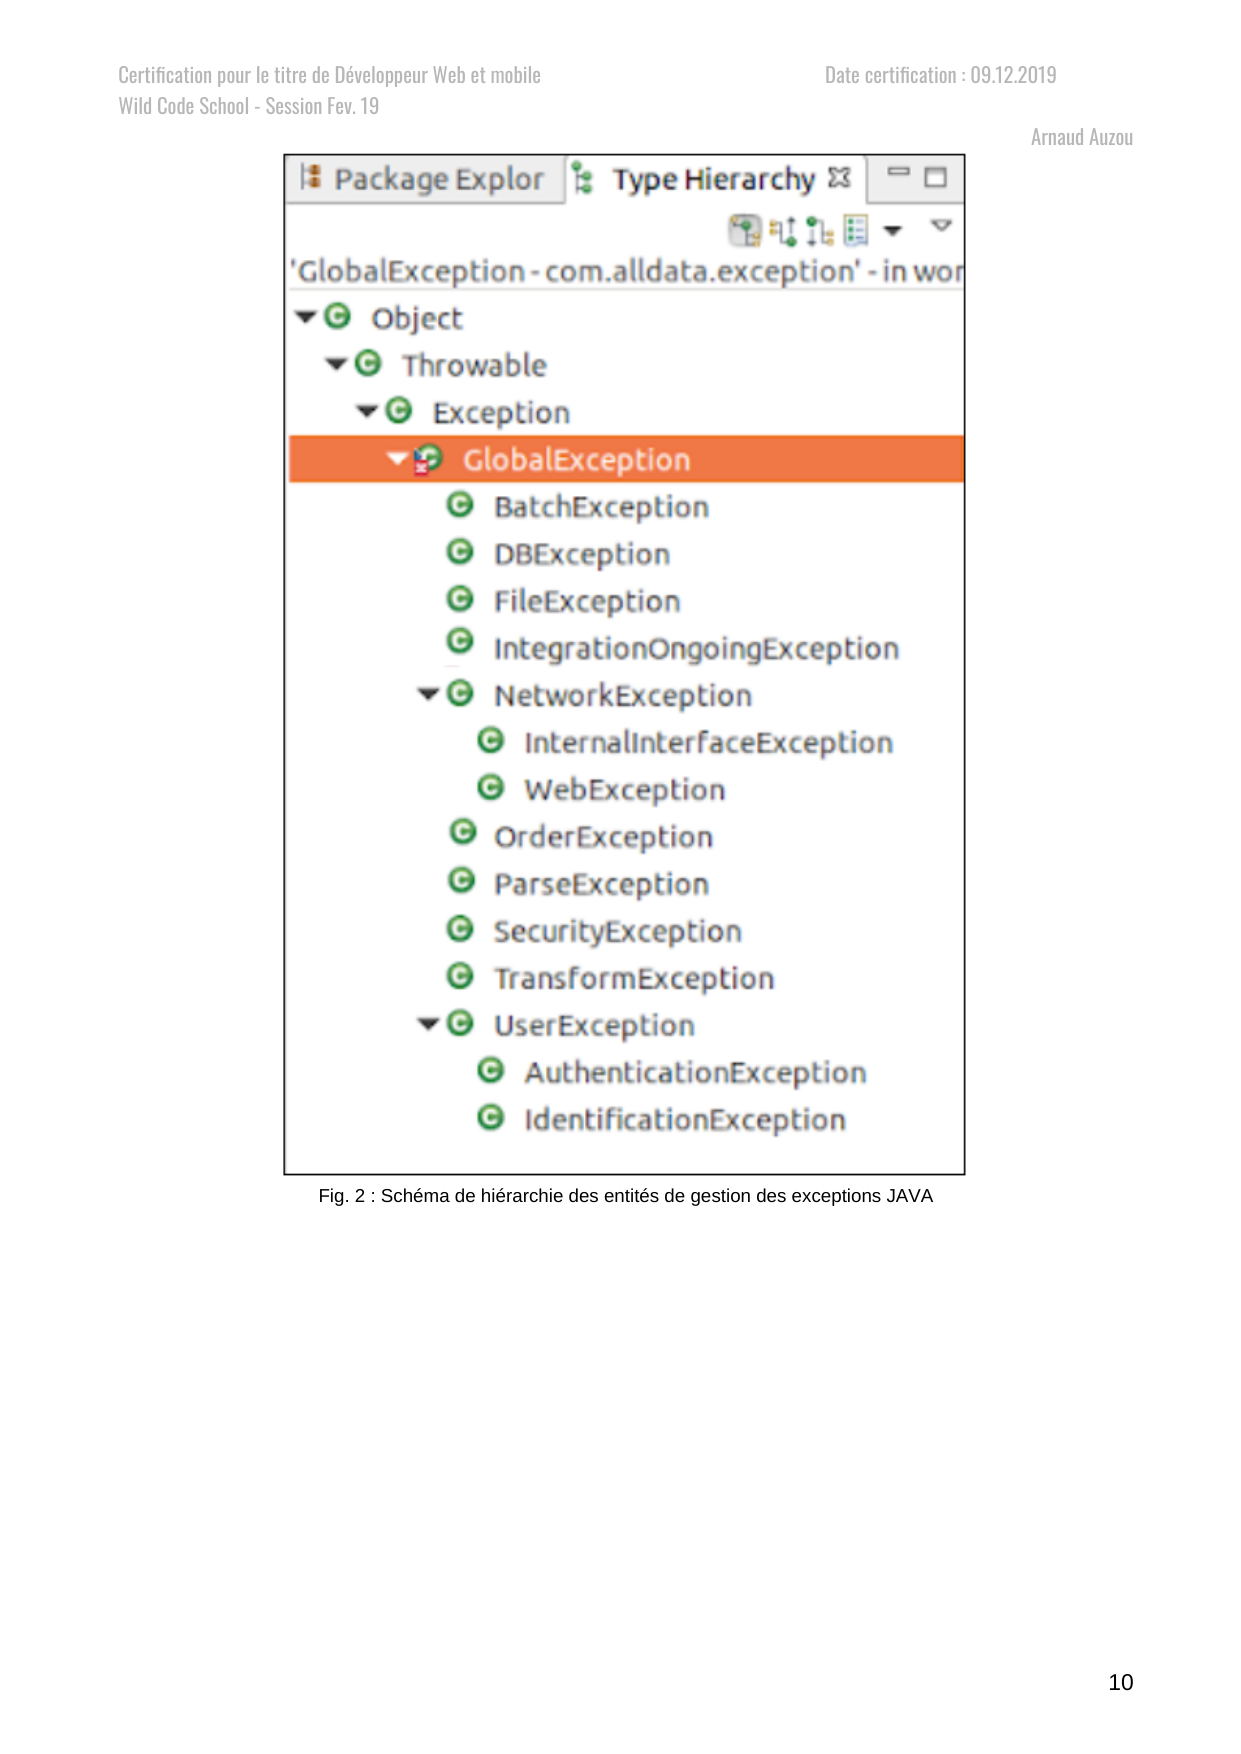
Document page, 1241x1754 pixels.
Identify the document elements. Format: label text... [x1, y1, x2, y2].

text Fig. 2 : Schéma de hiérarchie des entités de gestion des exceptions JAVA [118, 1184, 1133, 1206]
picture [279, 151, 972, 1185]
